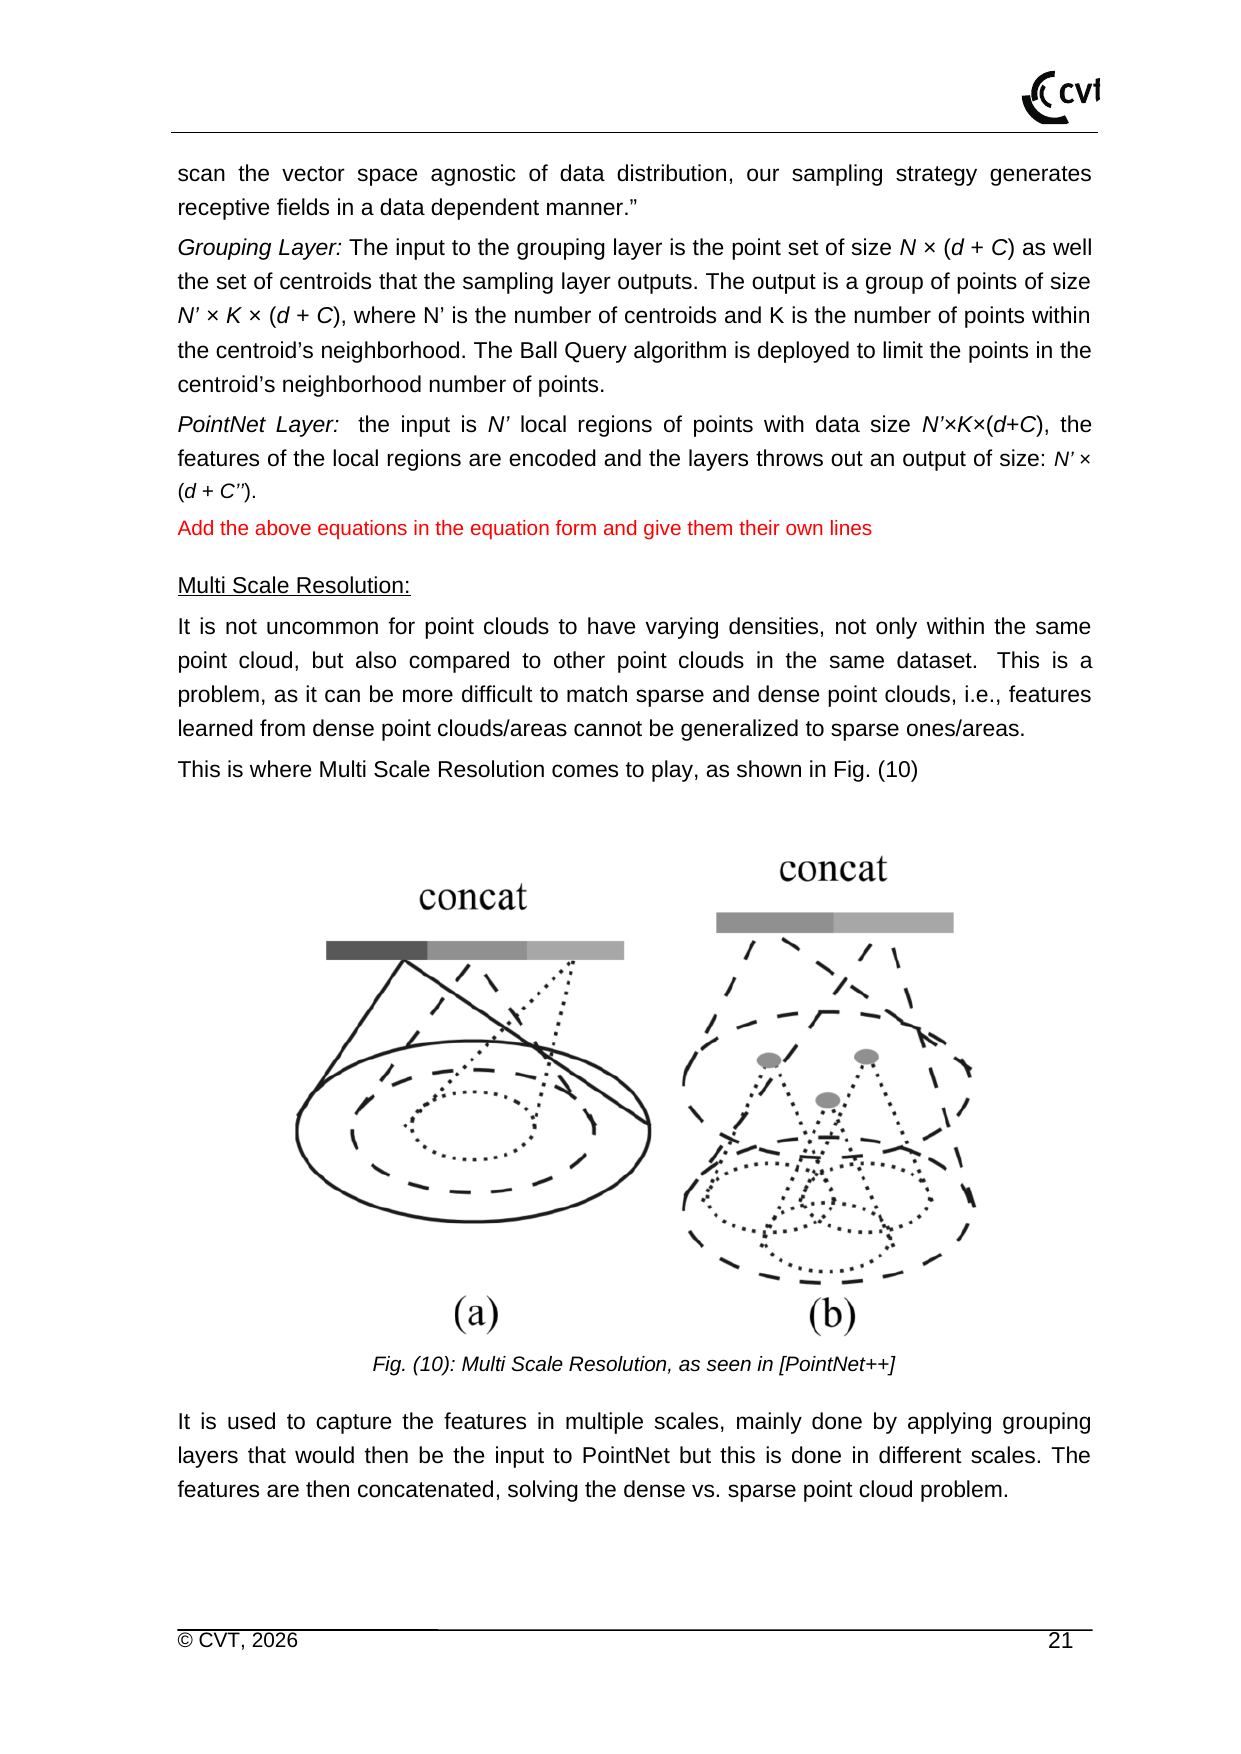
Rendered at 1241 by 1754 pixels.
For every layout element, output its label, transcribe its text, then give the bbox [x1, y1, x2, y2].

text It is used to capture the features in multiple scales, mainly done by applying grouping layers that would then be the input to PointNet but this is done in different scales. The features are then concatenated, solving the dense vs. sparse point cloud problem. [177, 1408, 1092, 1502]
text Add the above equations in the equation form and give them their own lines [177, 516, 1092, 540]
text Grouping Layer: The input to the grouping layer is the point set of size N × (d + C) as well the set of centroids that the sampling layer outputs. The output is a group of points of size N’ × K × (d + C), where N’ is the number of centroids and K is the number of points within the centroid’s neighborhood. The Ball Query algorithm is deployed to limit the points in the centroid’s neighborhood number of points. [177, 234, 1092, 397]
text Multi Scale Resolution: [177, 572, 1092, 599]
text PointNet Layer: the input is N’ local regions of points with data size N’×K×(d+C), the features of the local regions are encoded and the layers throws out an output of size: N’ × (d + C’’). [177, 411, 1092, 503]
text This is where Multi Scale Resolution comes to play, as shown in Fig. (10) [177, 756, 1092, 782]
text It is not uncommon for point clouds to have varying densities, not only within the same point cloud, but also compared to other point clouds in the same dataset. This is a problem, as it can be more difficult to match sparse and dense point clouds, i.e., features learned from dense point clouds/areas cannot be generalized to sparse ones/areas. [177, 613, 1092, 742]
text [177, 159, 1092, 220]
picture [276, 846, 994, 1339]
text Fig. (10): Multi Scale Resolution, as seen in [PointNet++] [177, 1352, 1092, 1376]
